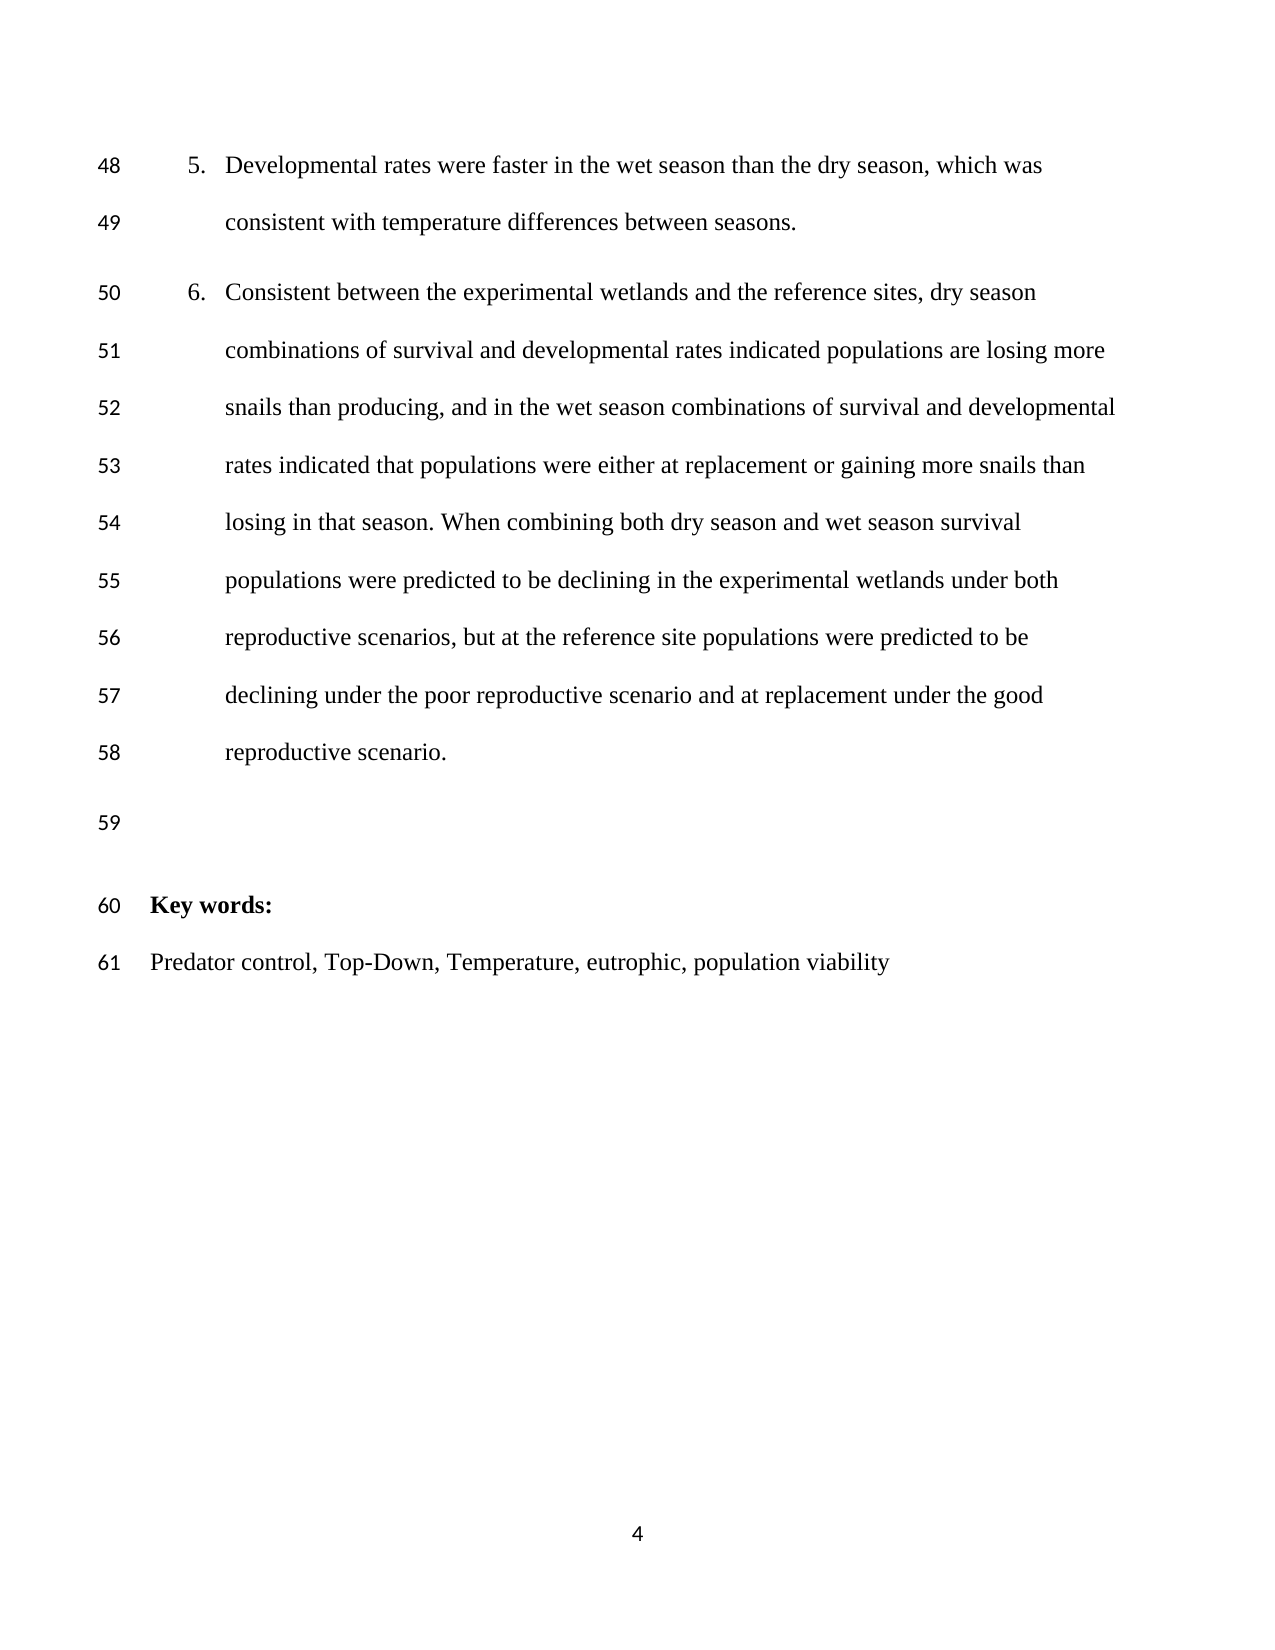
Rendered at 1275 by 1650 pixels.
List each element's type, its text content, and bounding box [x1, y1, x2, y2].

text Predator control, Top-Down, Temperature, eutrophic, population viability [150, 947, 1125, 976]
subtitle Key words: [150, 890, 1125, 919]
list Consistent between the experimental wetlands and the reference sites, dry season combinations of survival and developmental rates indicated populations are losing more snails than producing, and in the wet season combinations of survival and developmental rates indicated that populations were either at replacement or gaining more snails than losing in that season. When combining both dry season and wet season survival populations were predicted to be declining in the experimental wetlands under both reproductive scenarios, but at the reference site populations were predicted to be declining under the poor reproductive scenario and at replacement under the good reproductive scenario. [187, 277, 1125, 766]
list Developmental rates were faster in the wet season than the dry season, which was consistent with temperature differences between seasons. [187, 150, 1125, 236]
